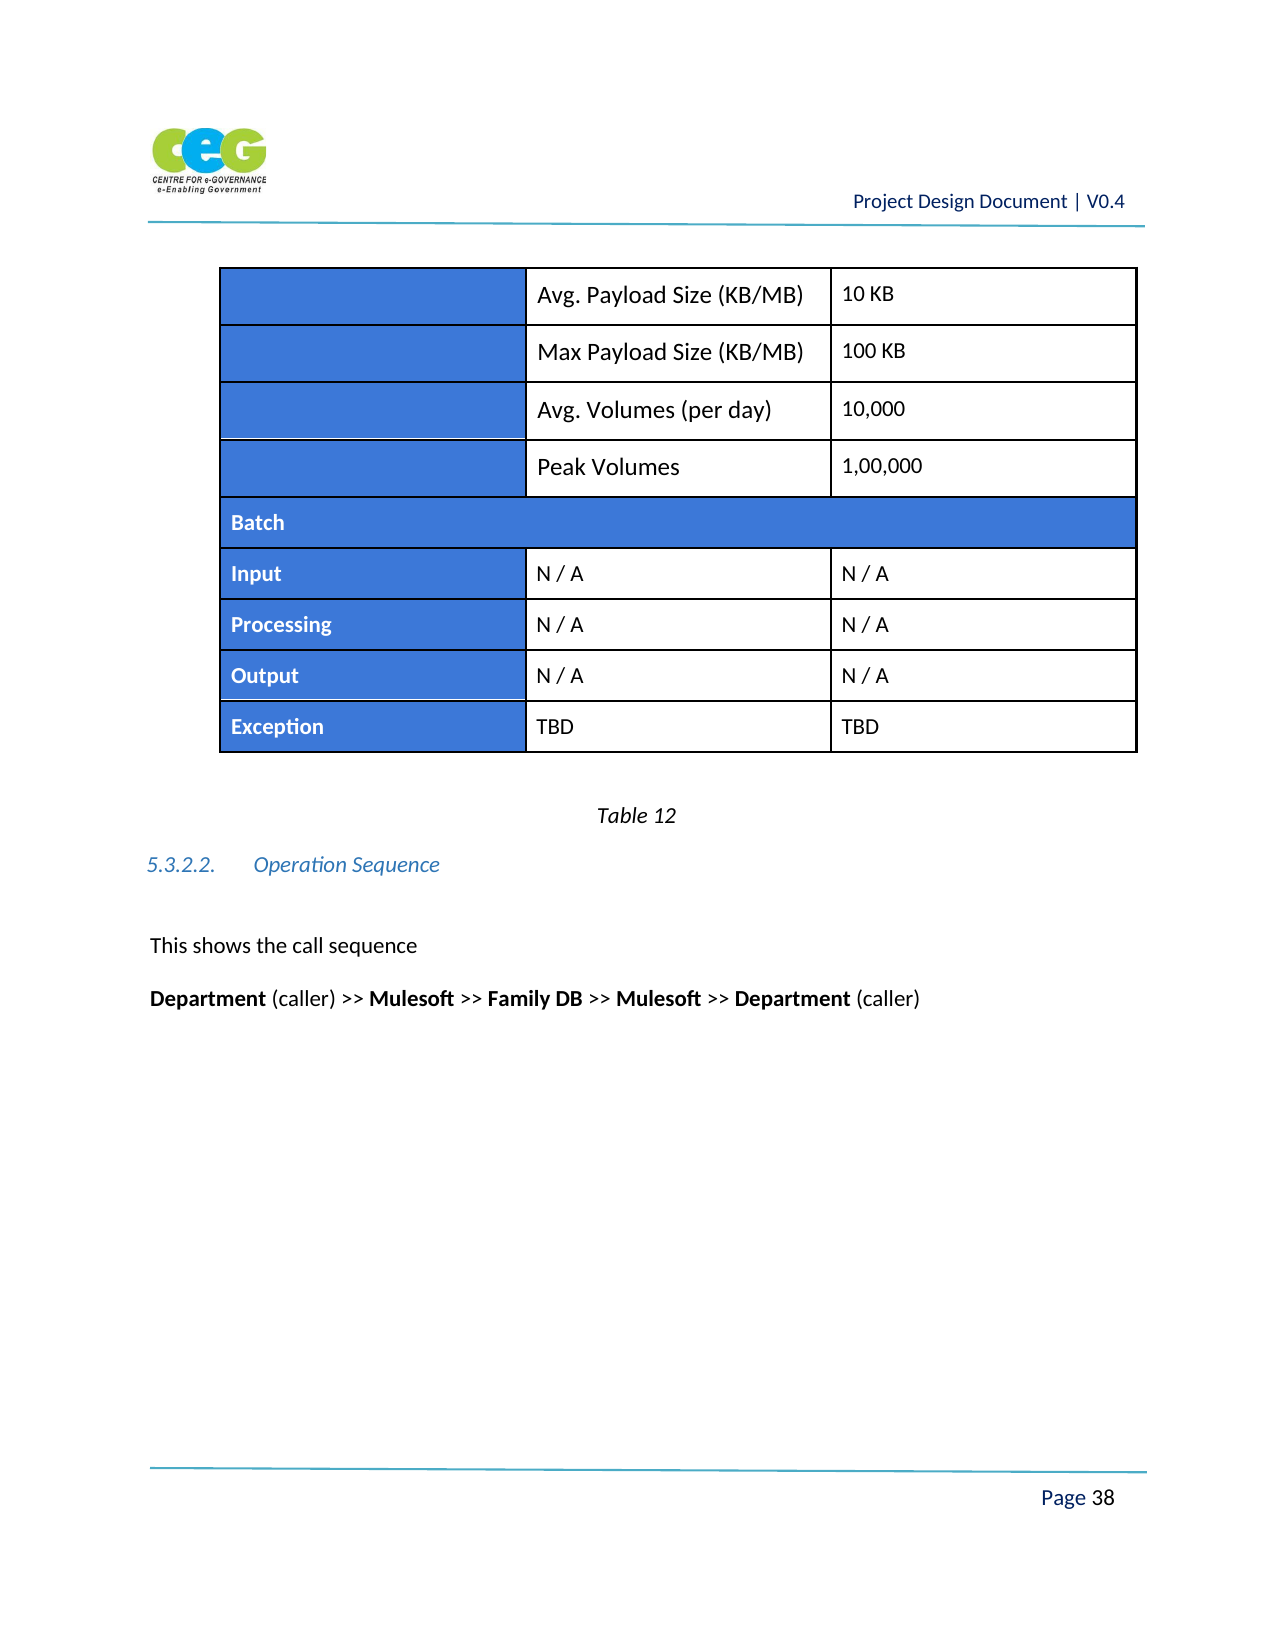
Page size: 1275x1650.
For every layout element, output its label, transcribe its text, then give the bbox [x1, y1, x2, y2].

table_cell Avg. Volumes (per day) [527, 383, 830, 438]
table_cell [221, 326, 525, 381]
table_cell N / A [527, 600, 830, 649]
table_cell Max Payload Size (KB/MB) [527, 326, 830, 381]
table_cell 1,00,000 [832, 441, 1135, 496]
picture [150, 128, 267, 194]
table_cell N / A [527, 549, 830, 598]
subtitle Table 12 [150, 801, 1125, 829]
table_cell Batch [221, 498, 1135, 547]
table_cell N / A [832, 651, 1135, 699]
subtitle Operation Sequence [216, 850, 1125, 878]
table_cell 10,000 [832, 383, 1135, 438]
table_cell N / A [527, 651, 830, 699]
picture [202, 139, 210, 145]
text This shows the call sequence [150, 931, 1125, 959]
table_cell N / A [832, 600, 1135, 649]
table_cell Processing [221, 600, 525, 649]
text Department (caller) >> Mulesoft >> Family DB >> Mulesoft >> Department (caller) [150, 984, 1125, 1012]
table_cell TBD [832, 702, 1135, 751]
table_cell 100 KB [832, 326, 1135, 381]
table_cell Output [221, 651, 525, 699]
table_cell Input [221, 549, 525, 598]
table_cell N / A [832, 549, 1135, 598]
table_cell [221, 441, 525, 496]
table_cell TBD [527, 702, 830, 751]
table_cell Exception [221, 702, 525, 751]
table_cell [221, 269, 525, 324]
table_cell Avg. Payload Size (KB/MB) [527, 269, 830, 324]
table_cell [221, 383, 525, 438]
table_cell Peak Volumes [527, 441, 830, 496]
table_cell 10 KB [832, 269, 1135, 324]
